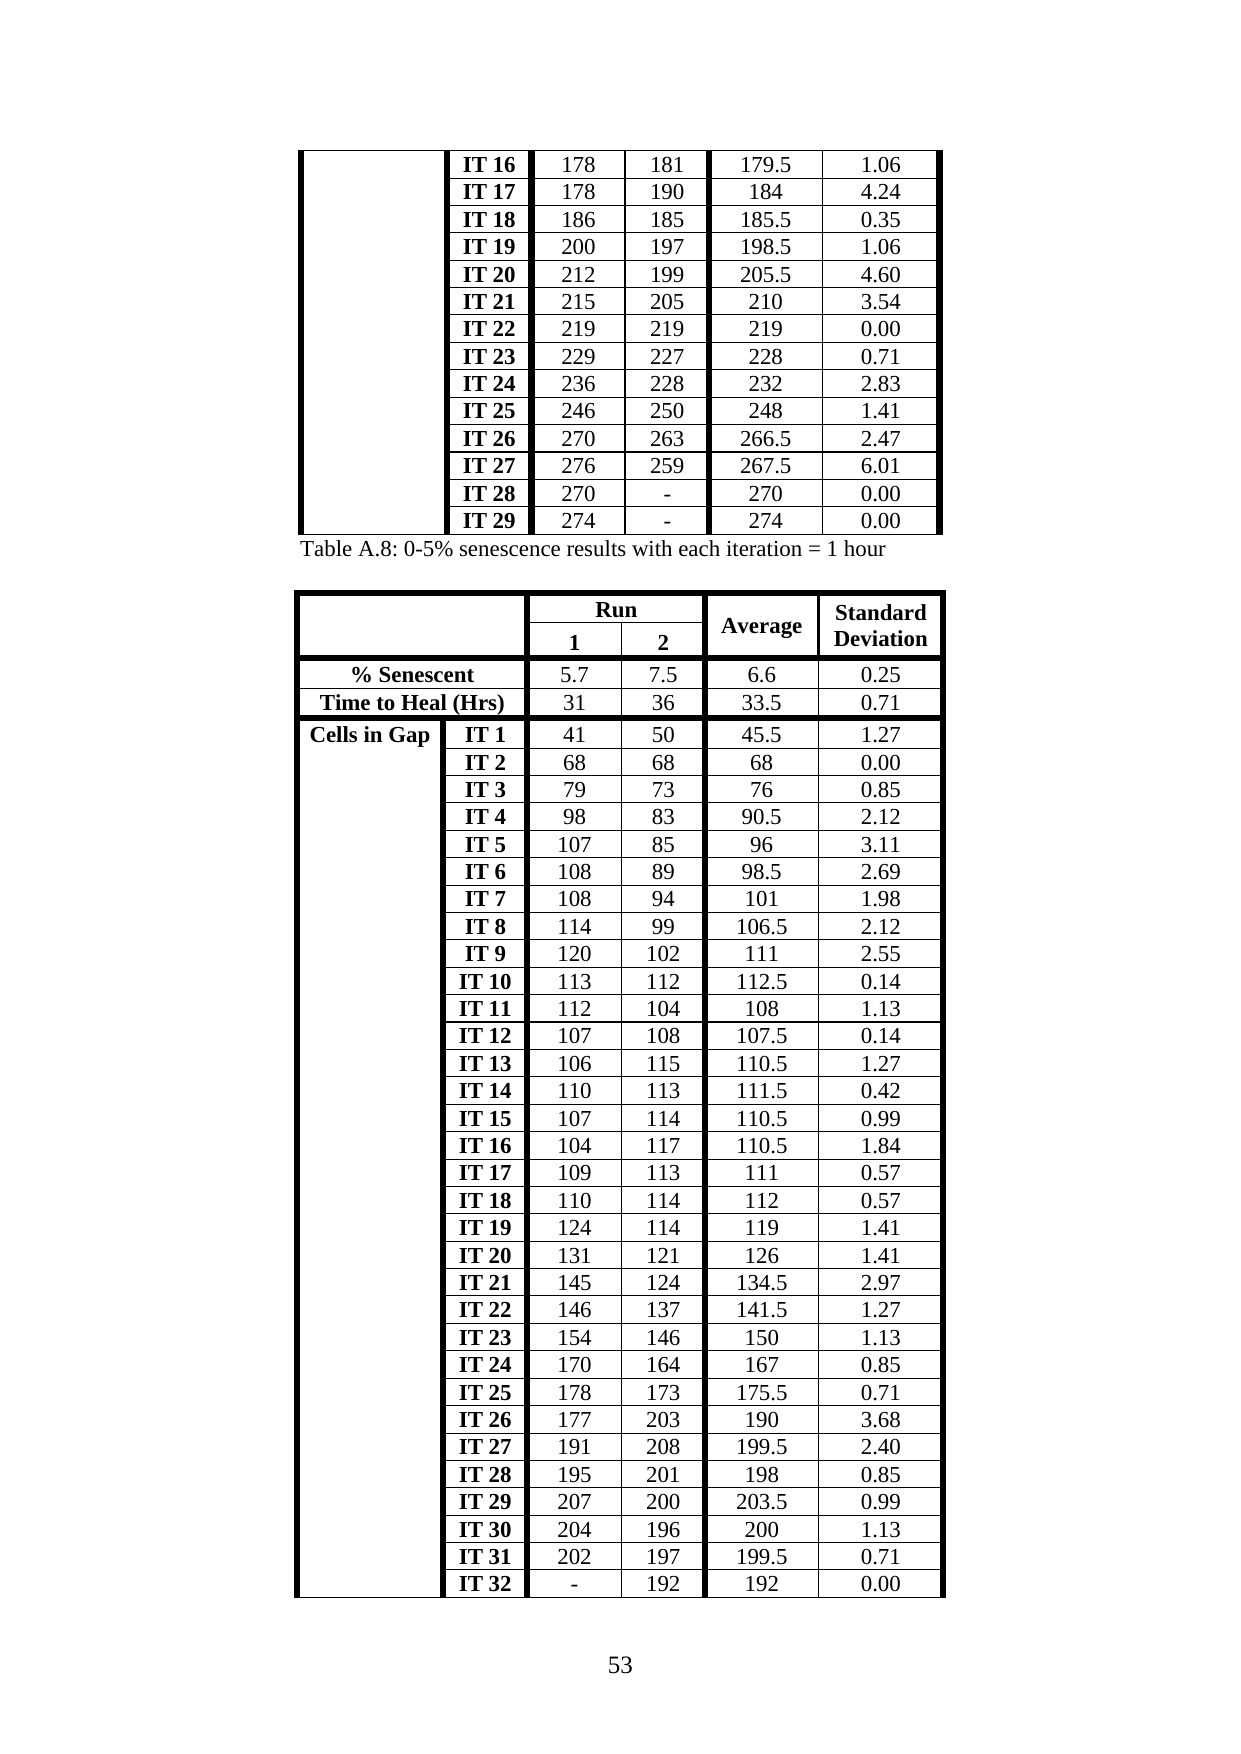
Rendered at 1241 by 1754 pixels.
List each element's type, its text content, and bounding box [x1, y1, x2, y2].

table_cell 179.5 [712, 151, 822, 177]
table_cell 177 [530, 1406, 621, 1432]
table_cell 111 [708, 1160, 818, 1186]
table_cell 248 [712, 398, 822, 424]
table_cell 4.60 [823, 261, 936, 287]
table_cell IT 21 [450, 288, 528, 314]
table_cell 178 [535, 179, 624, 205]
table_cell IT 11 [446, 995, 524, 1021]
table_cell 102 [622, 940, 702, 967]
table_cell 110.5 [708, 1132, 818, 1158]
table_cell IT 2 [446, 749, 524, 775]
table_cell 2 [622, 623, 702, 655]
table_cell 1.84 [819, 1132, 940, 1158]
table_cell - [626, 480, 706, 506]
table_cell 126 [708, 1242, 818, 1268]
table_cell IT 22 [446, 1296, 524, 1323]
table_cell 6.6 [708, 661, 818, 687]
table_header Standard Deviation [820, 596, 940, 655]
table_cell IT 27 [450, 453, 528, 479]
table_cell 106.5 [708, 913, 818, 939]
table_cell % Senescent [300, 661, 524, 687]
table_cell IT 14 [446, 1077, 524, 1104]
table_cell 175.5 [708, 1379, 818, 1405]
table_cell 108 [530, 886, 621, 912]
table_cell 0.57 [819, 1187, 940, 1213]
table_cell 110.5 [708, 1105, 818, 1131]
table_cell IT 28 [450, 480, 528, 506]
table_cell 83 [622, 803, 702, 830]
table_cell 1.27 [819, 1050, 940, 1076]
table_cell 90.5 [708, 803, 818, 830]
table_cell 113 [530, 968, 621, 994]
table_cell 236 [535, 370, 624, 397]
table_cell IT 31 [446, 1543, 524, 1569]
table_cell 98.5 [708, 858, 818, 884]
table_cell 33.5 [708, 689, 818, 715]
table_cell 0.00 [819, 749, 940, 775]
table_cell IT 10 [446, 968, 524, 994]
table_cell IT 25 [446, 1379, 524, 1405]
table_cell IT 32 [446, 1570, 524, 1597]
table_cell 250 [626, 398, 706, 424]
table_cell IT 8 [446, 913, 524, 939]
table_cell 228 [712, 343, 822, 369]
table_cell Cells in Gap [300, 721, 440, 1597]
table_cell 173 [622, 1379, 702, 1405]
table_cell 112 [622, 968, 702, 994]
table_cell 108 [530, 858, 621, 884]
table_cell 1.06 [823, 233, 936, 259]
table_cell 114 [622, 1105, 702, 1131]
table_cell 199 [626, 261, 706, 287]
table_cell 3.11 [819, 831, 940, 857]
table_cell 99 [622, 913, 702, 939]
table_cell IT 30 [446, 1516, 524, 1542]
table_cell 207 [530, 1488, 621, 1514]
table_cell 85 [622, 831, 702, 857]
table_cell 1.27 [819, 721, 940, 747]
table_cell 4.24 [823, 179, 936, 205]
table_cell 131 [530, 1242, 621, 1268]
table_cell 41 [530, 721, 621, 747]
table_cell 191 [530, 1434, 621, 1460]
table_cell 219 [535, 315, 624, 342]
table_cell 31 [530, 689, 621, 715]
table_cell 1.27 [819, 1296, 940, 1323]
table_cell 195 [530, 1461, 621, 1487]
table_cell 212 [535, 261, 624, 287]
table_cell 3.54 [823, 288, 936, 314]
table_cell 110 [530, 1187, 621, 1213]
table_cell 96 [708, 831, 818, 857]
table_cell 197 [626, 233, 706, 259]
table_cell 0.00 [823, 315, 936, 342]
table_cell 68 [622, 749, 702, 775]
table_cell 2.47 [823, 425, 936, 451]
table_cell 263 [626, 425, 706, 451]
table_cell IT 7 [446, 886, 524, 912]
table_cell IT 13 [446, 1050, 524, 1076]
table_cell 232 [712, 370, 822, 397]
table_cell 0.00 [823, 507, 936, 533]
table_cell 107 [530, 1105, 621, 1131]
table_cell 112.5 [708, 968, 818, 994]
table_cell 107 [530, 1023, 621, 1049]
table_cell 76 [708, 776, 818, 802]
table_cell 113 [622, 1160, 702, 1186]
table_cell 1.13 [819, 1516, 940, 1542]
table_cell 178 [535, 151, 624, 177]
table_cell IT 4 [446, 803, 524, 830]
table_cell 120 [530, 940, 621, 967]
table_cell 2.69 [819, 858, 940, 884]
table_cell 45.5 [708, 721, 818, 747]
table_cell IT 29 [450, 507, 528, 533]
table_cell 0.42 [819, 1077, 940, 1104]
table_cell IT 23 [450, 343, 528, 369]
table_cell 200 [622, 1488, 702, 1514]
table_cell IT 1 [446, 721, 524, 747]
table_cell - [626, 507, 706, 533]
table_cell 198.5 [712, 233, 822, 259]
table_cell 110.5 [708, 1050, 818, 1076]
table_cell 114 [530, 913, 621, 939]
table_cell 200 [535, 233, 624, 259]
table_cell 104 [622, 995, 702, 1021]
table_cell 198 [708, 1461, 818, 1487]
table_cell 0.25 [819, 661, 940, 687]
table_cell 203.5 [708, 1488, 818, 1514]
table_cell 199.5 [708, 1434, 818, 1460]
table_cell 181 [626, 151, 706, 177]
table_cell 204 [530, 1516, 621, 1542]
table_cell 196 [622, 1516, 702, 1542]
table_cell 178 [530, 1379, 621, 1405]
table_cell 219 [626, 315, 706, 342]
table_cell 0.99 [819, 1105, 940, 1131]
table_cell 2.12 [819, 913, 940, 939]
table_cell 0.85 [819, 776, 940, 802]
table_cell 270 [712, 480, 822, 506]
table_cell 201 [622, 1461, 702, 1487]
table_cell 270 [535, 480, 624, 506]
table_cell 274 [712, 507, 822, 533]
table_cell 113 [622, 1077, 702, 1104]
table_cell 197 [622, 1543, 702, 1569]
table_cell 137 [622, 1296, 702, 1323]
table_cell 185 [626, 206, 706, 232]
table_cell 89 [622, 858, 702, 884]
table_cell 219 [712, 315, 822, 342]
table_cell IT 26 [450, 425, 528, 451]
table_cell 210 [712, 288, 822, 314]
text Table A.8: 0-5% senescence results with each iteration = 1 hour [150, 534, 1090, 590]
table_cell IT 16 [446, 1132, 524, 1158]
table_cell IT 3 [446, 776, 524, 802]
table_cell 190 [626, 179, 706, 205]
table_cell 5.7 [530, 661, 621, 687]
table_cell 108 [708, 995, 818, 1021]
table_cell 0.99 [819, 1488, 940, 1514]
table_cell IT 16 [450, 151, 528, 177]
table_header [300, 596, 524, 655]
table_cell 98 [530, 803, 621, 830]
table_cell 274 [535, 507, 624, 533]
table_cell 0.35 [823, 206, 936, 232]
table_cell 94 [622, 886, 702, 912]
table_cell 202 [530, 1543, 621, 1569]
table_cell 107.5 [708, 1023, 818, 1049]
table_cell IT 15 [446, 1105, 524, 1131]
table_cell 276 [535, 453, 624, 479]
table_cell 79 [530, 776, 621, 802]
table_cell 112 [530, 995, 621, 1021]
table_cell 1.41 [819, 1242, 940, 1268]
table_cell 124 [622, 1269, 702, 1295]
table_cell 267.5 [712, 453, 822, 479]
table_cell IT 25 [450, 398, 528, 424]
table_cell 1.13 [819, 1324, 940, 1350]
table_cell IT 18 [446, 1187, 524, 1213]
table_cell 68 [530, 749, 621, 775]
table_cell 2.97 [819, 1269, 940, 1295]
table_cell 109 [530, 1160, 621, 1186]
table_cell IT 20 [446, 1242, 524, 1268]
table_cell IT 24 [450, 370, 528, 397]
table_cell 119 [708, 1214, 818, 1241]
table_cell 266.5 [712, 425, 822, 451]
table_cell 110 [530, 1077, 621, 1104]
table_cell 121 [622, 1242, 702, 1268]
table_cell 192 [622, 1570, 702, 1597]
table_cell 184 [712, 179, 822, 205]
table_cell 6.01 [823, 453, 936, 479]
table_cell 50 [622, 721, 702, 747]
table_cell IT 22 [450, 315, 528, 342]
table_cell IT 18 [450, 206, 528, 232]
table_cell IT 17 [450, 179, 528, 205]
table_cell 0.85 [819, 1351, 940, 1378]
table_cell 2.55 [819, 940, 940, 967]
table_cell 1.13 [819, 995, 940, 1021]
table_cell 1.41 [823, 398, 936, 424]
table_cell 259 [626, 453, 706, 479]
table_cell 3.68 [819, 1406, 940, 1432]
table_cell 1.98 [819, 886, 940, 912]
table_cell 112 [708, 1187, 818, 1213]
table_cell 107 [530, 831, 621, 857]
table_cell 0.14 [819, 968, 940, 994]
table_cell 154 [530, 1324, 621, 1350]
table_cell IT 12 [446, 1023, 524, 1049]
table_cell IT 27 [446, 1434, 524, 1460]
table_cell IT 26 [446, 1406, 524, 1432]
table_cell 73 [622, 776, 702, 802]
table_cell 228 [626, 370, 706, 397]
table_cell 186 [535, 206, 624, 232]
table_cell 203 [622, 1406, 702, 1432]
table_cell 229 [535, 343, 624, 369]
table_cell 0.71 [819, 1379, 940, 1405]
table_cell IT 29 [446, 1488, 524, 1514]
table_cell 0.14 [819, 1023, 940, 1049]
table_cell 199.5 [708, 1543, 818, 1569]
table_cell IT 23 [446, 1324, 524, 1350]
table_cell 2.12 [819, 803, 940, 830]
table_cell 104 [530, 1132, 621, 1158]
table_cell IT 28 [446, 1461, 524, 1487]
table_cell 200 [708, 1516, 818, 1542]
table_cell 145 [530, 1269, 621, 1295]
table_cell 117 [622, 1132, 702, 1158]
table_cell 0.85 [819, 1461, 940, 1487]
table_cell 164 [622, 1351, 702, 1378]
table_cell 114 [622, 1214, 702, 1241]
table_cell IT 17 [446, 1160, 524, 1186]
table_cell IT 6 [446, 858, 524, 884]
table_cell IT 5 [446, 831, 524, 857]
table_cell 68 [708, 749, 818, 775]
table_cell 208 [622, 1434, 702, 1460]
table_cell 227 [626, 343, 706, 369]
table_cell 270 [535, 425, 624, 451]
table_cell 0.00 [819, 1570, 940, 1597]
table_cell 170 [530, 1351, 621, 1378]
table_cell 7.5 [622, 661, 702, 687]
table_cell 2.40 [819, 1434, 940, 1460]
table_header Average [708, 596, 817, 655]
table_cell 205 [626, 288, 706, 314]
table_cell 36 [622, 689, 702, 715]
table_cell 114 [622, 1187, 702, 1213]
table_cell 0.00 [823, 480, 936, 506]
table_cell 2.83 [823, 370, 936, 397]
table_cell 0.71 [823, 343, 936, 369]
table_cell IT 19 [450, 233, 528, 259]
table_cell 101 [708, 886, 818, 912]
table_header Run [530, 596, 702, 622]
table_cell 246 [535, 398, 624, 424]
table_cell IT 20 [450, 261, 528, 287]
table_cell 141.5 [708, 1296, 818, 1323]
table_cell 1.06 [823, 151, 936, 177]
table_cell 115 [622, 1050, 702, 1076]
table_cell IT 21 [446, 1269, 524, 1295]
table_cell 108 [622, 1023, 702, 1049]
table_cell IT 19 [446, 1214, 524, 1241]
table_cell 185.5 [712, 206, 822, 232]
table_cell 106 [530, 1050, 621, 1076]
table_cell 134.5 [708, 1269, 818, 1295]
table_cell 146 [622, 1324, 702, 1350]
table_cell 111.5 [708, 1077, 818, 1104]
table_cell 0.71 [819, 1543, 940, 1569]
table_cell 124 [530, 1214, 621, 1241]
table_cell 215 [535, 288, 624, 314]
table_cell 150 [708, 1324, 818, 1350]
table_cell - [530, 1570, 621, 1597]
table_cell 0.71 [819, 689, 940, 715]
table_cell IT 24 [446, 1351, 524, 1378]
table_cell Time to Heal (Hrs) [300, 689, 524, 715]
table_cell 111 [708, 940, 818, 967]
table_cell 146 [530, 1296, 621, 1323]
table_cell 1 [530, 623, 621, 655]
table_cell 0.57 [819, 1160, 940, 1186]
table_cell 190 [708, 1406, 818, 1432]
table_cell 205.5 [712, 261, 822, 287]
table_cell IT 9 [446, 940, 524, 967]
table_cell 167 [708, 1351, 818, 1378]
table_cell 1.41 [819, 1214, 940, 1241]
table_cell 192 [708, 1570, 818, 1597]
